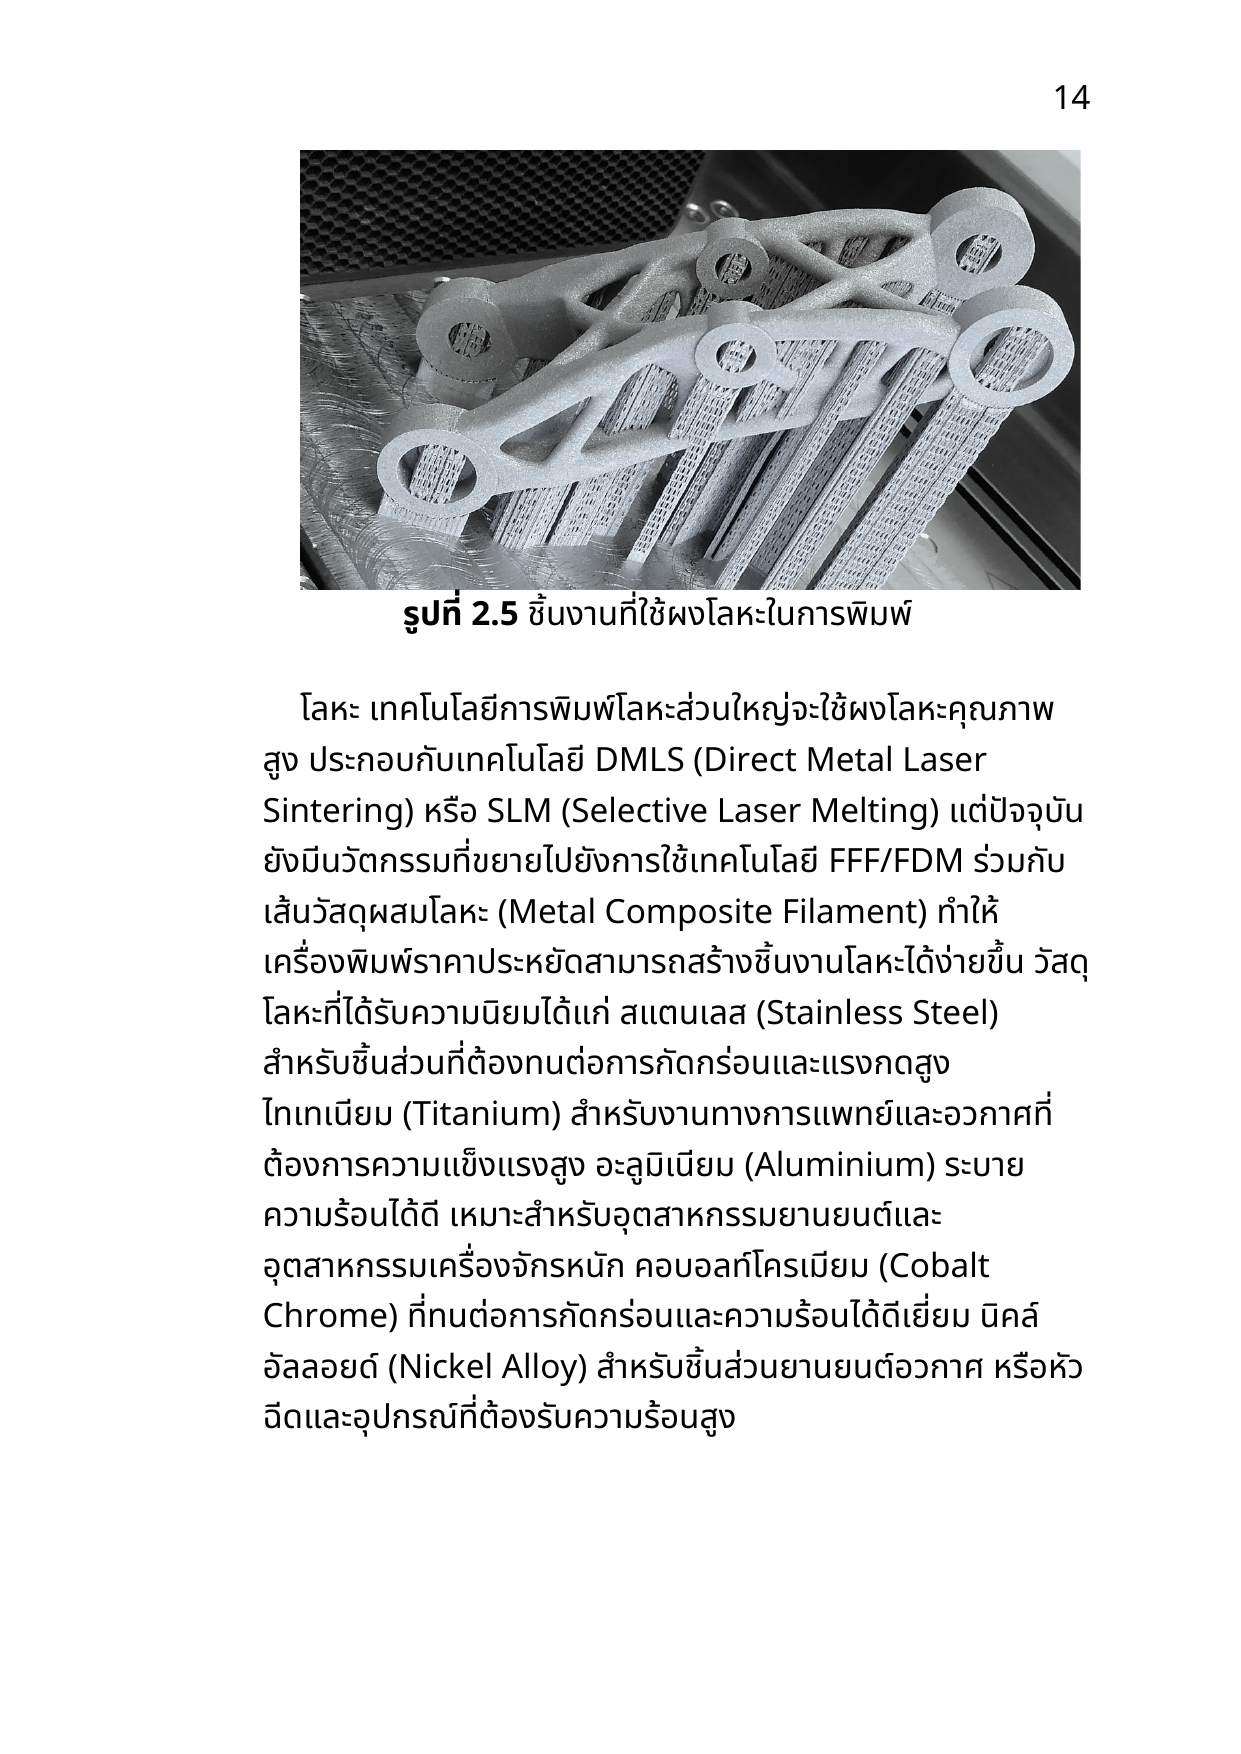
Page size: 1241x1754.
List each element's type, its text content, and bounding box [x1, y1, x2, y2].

text โลหะ เทคโนโลยีการพิมพ์โลหะส่วนใหญ่จะใช้ผงโลหะคุณภาพสูง ประกอบกับเทคโนโลยี DMLS (Direct Metal Laser Sintering) หรือ SLM (Selective Laser Melting) แต่ปัจจุบันยังมีนวัตกรรมที่ขยายไปยังการใช้เทคโนโลยี FFF/FDM ร่วมกับเส้นวัสดุผสมโลหะ (Metal Composite Filament) ทำให้เครื่องพิมพ์ราคาประหยัดสามารถสร้างชิ้นงานโลหะได้ง่ายขึ้น วัสดุโลหะที่ได้รับความนิยมได้แก่ สแตนเลส (Stainless Steel) สำหรับชิ้นส่วนที่ต้องทนต่อการกัดกร่อนและแรงกดสูง ไทเทเนียม (Titanium) สำหรับงานทางการแพทย์และอวกาศที่ต้องการความแข็งแรงสูง อะลูมิเนียม (Aluminium) ระบายความร้อนได้ดี เหมาะสำหรับอุตสาหกรรมยานยนต์และอุตสาหกรรมเครื่องจักรหนัก คอบอลท์โครเมียม (Cobalt Chrome) ที่ทนต่อการกัดกร่อนและความร้อนได้ดีเยี่ยม นิคล์อัลลอยด์ (Nickel Alloy) สำหรับชิ้นส่วนยานยนต์อวกาศ หรือหัวฉีดและอุปกรณ์ที่ต้องรับความร้อนสูง [262, 685, 1090, 1444]
picture [300, 150, 1081, 590]
text รูปที่ 2.5 ชิ้นงานที่ใช้ผงโลหะในการพิมพ์ [225, 589, 1090, 640]
